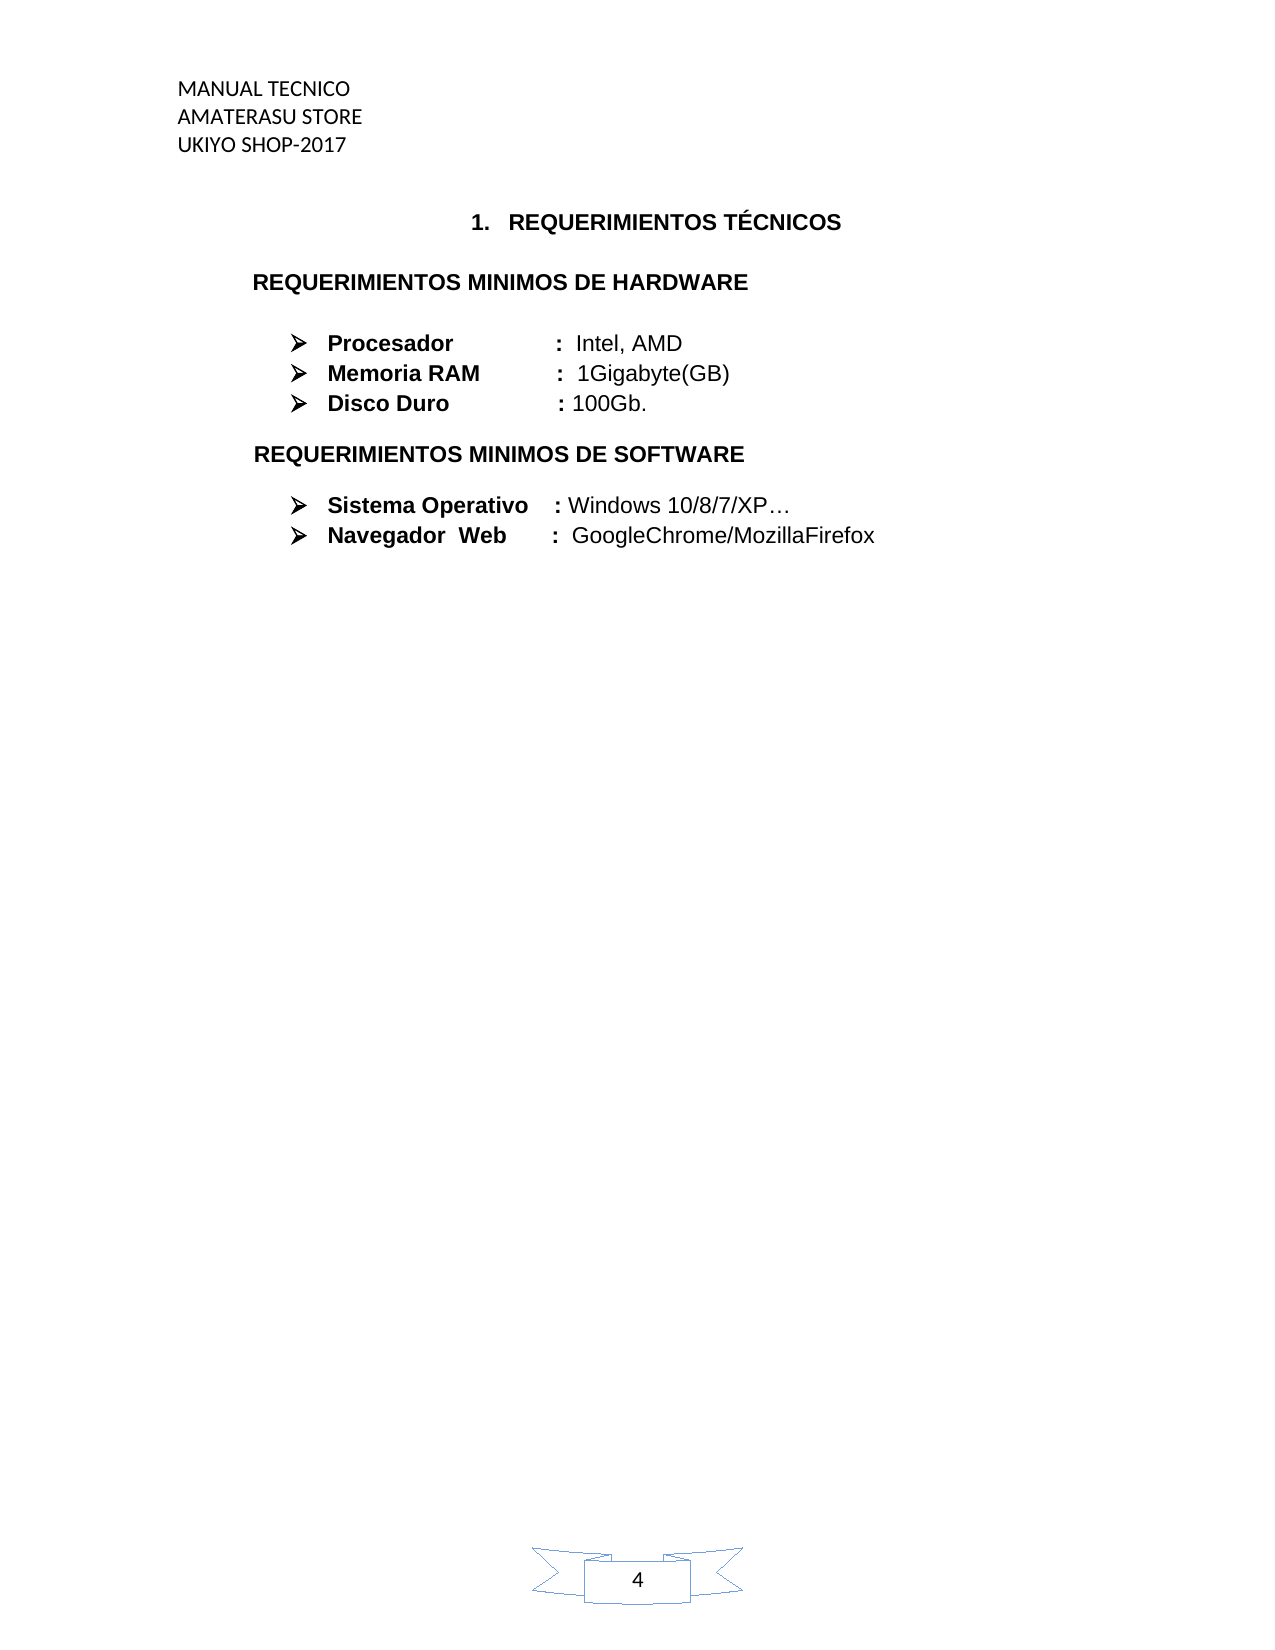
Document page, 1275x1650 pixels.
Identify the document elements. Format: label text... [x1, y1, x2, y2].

list Procesador : Intel, AMD [290, 330, 1098, 356]
list Memoria RAM : 1Gigabyte(GB) [290, 360, 1098, 386]
list REQUERIMIENTOS TÉCNICOS [215, 209, 1098, 235]
list Navegador Web : GoogleChrome/MozillaFirefox [290, 522, 1098, 549]
text REQUERIMIENTOS MINIMOS DE SOFTWARE [177, 441, 1098, 467]
list Sistema Operativo : Windows 10/8/7/XP… [290, 492, 1098, 518]
list Disco Duro : 100Gb. [290, 390, 1098, 416]
list REQUERIMIENTOS MINIMOS DE HARDWARE [252, 269, 1098, 296]
